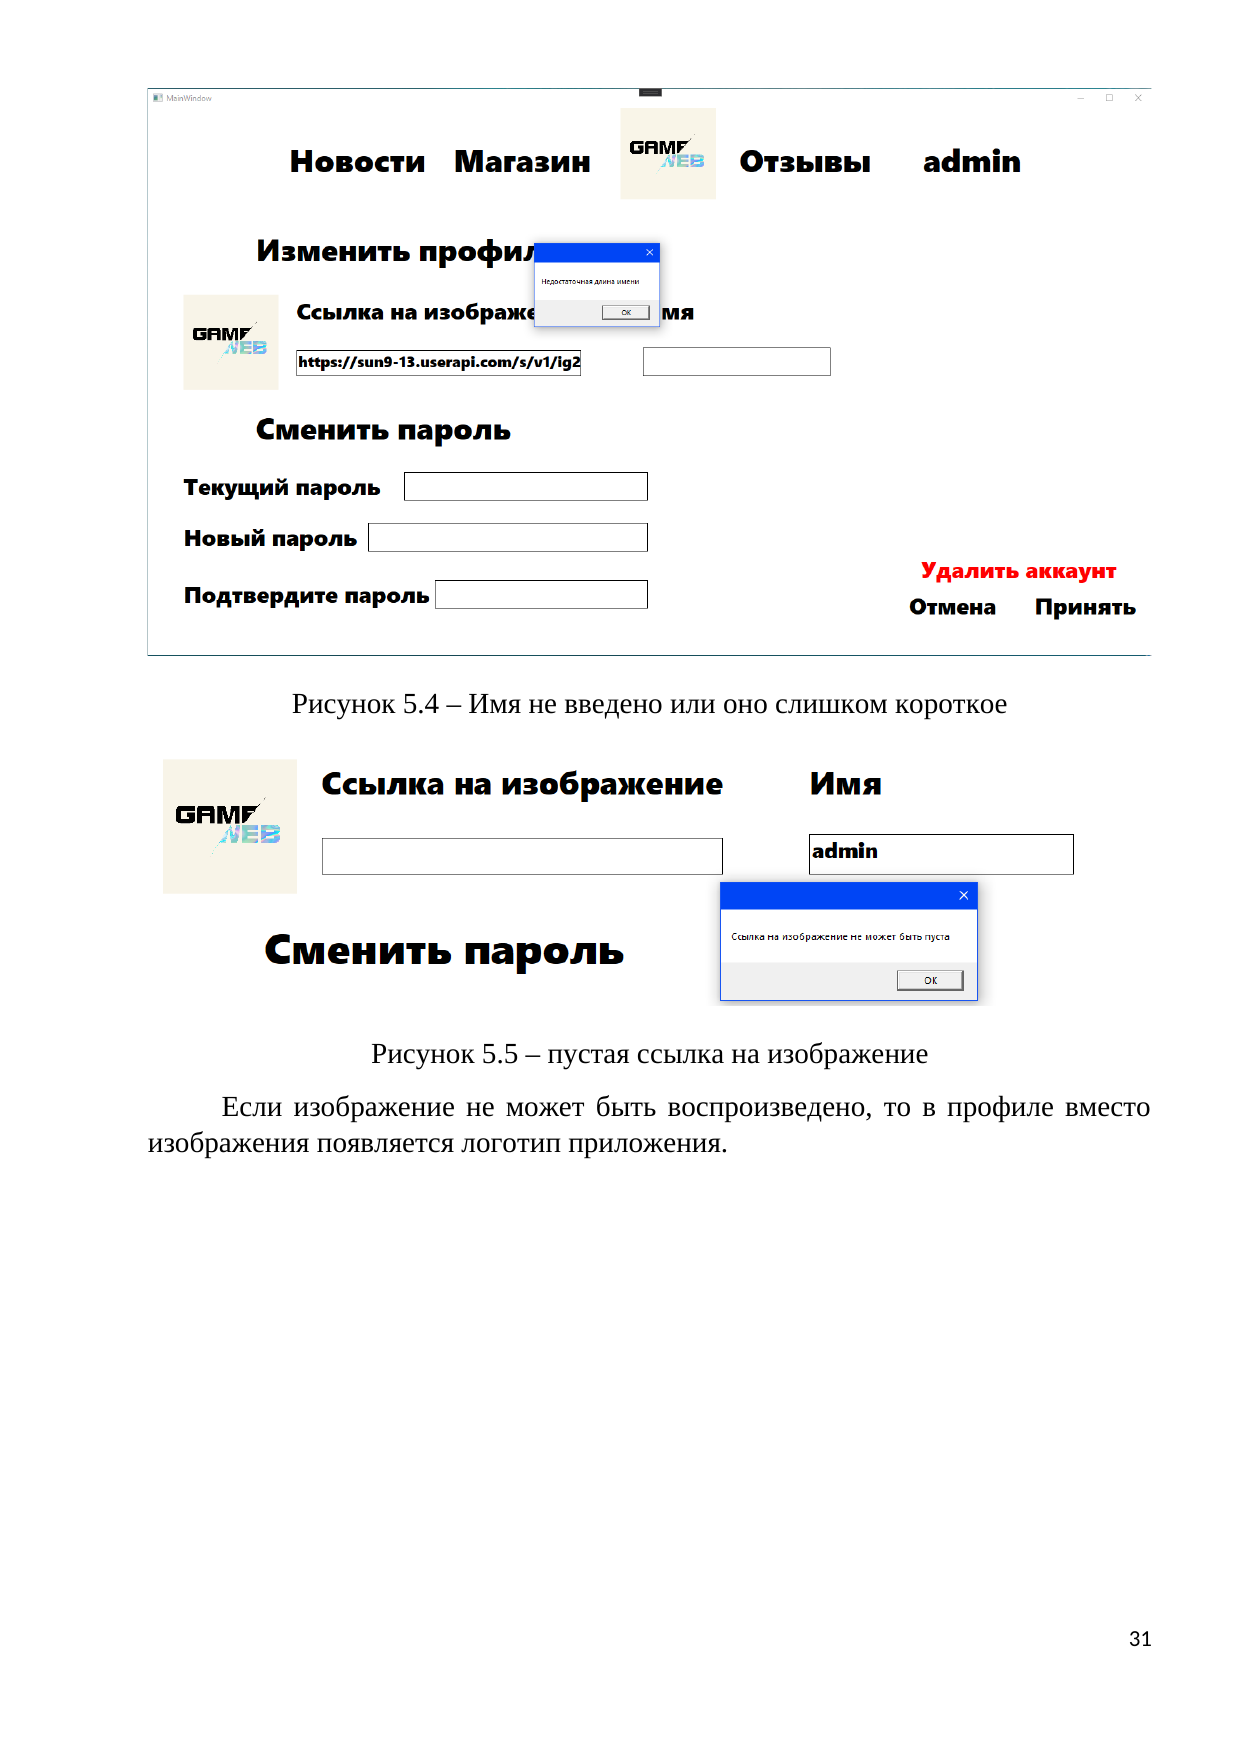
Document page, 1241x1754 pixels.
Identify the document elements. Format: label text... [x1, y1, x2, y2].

picture [147, 88, 1152, 656]
text Рисунок 5.5 – пустая ссылка на изображение [148, 1037, 1152, 1070]
picture [147, 751, 1152, 1006]
text Если изображение не может быть воспроизведено, то в профиле вместо изображения появляется логотип приложения. [148, 1089, 1152, 1159]
text Рисунок 5.4 – Имя не введено или оно слишком короткое [148, 687, 1152, 720]
